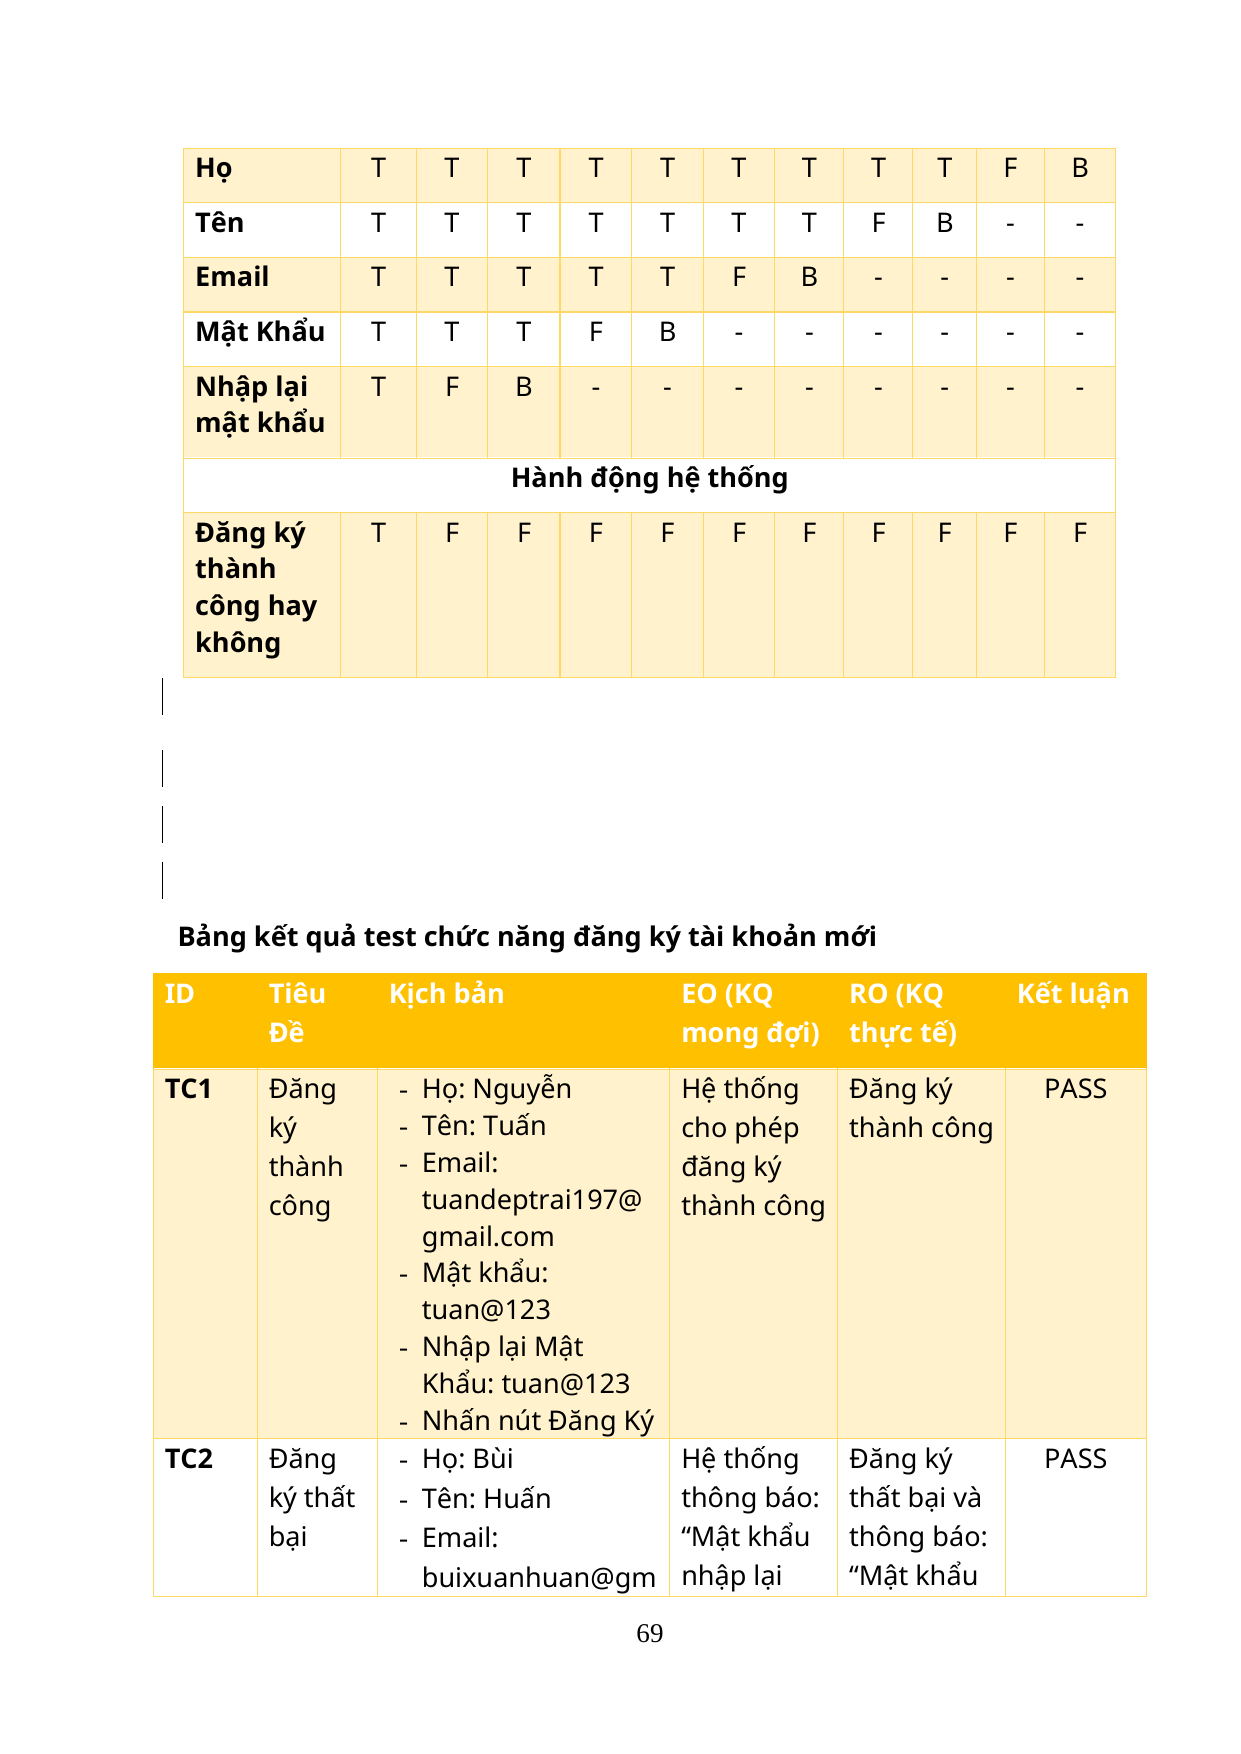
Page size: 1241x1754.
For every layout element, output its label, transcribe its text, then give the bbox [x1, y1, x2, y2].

table_cell PASS [1006, 1070, 1146, 1438]
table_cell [838, 1439, 1005, 1596]
table_cell F [977, 149, 1044, 202]
table_cell T [632, 203, 703, 257]
table_cell F [561, 513, 631, 677]
table_cell F [561, 313, 631, 366]
table_cell - [704, 313, 774, 366]
table_cell - [632, 367, 703, 457]
table_cell T [341, 149, 416, 202]
table_cell Nhập lại mật khẩu [184, 367, 340, 457]
table_cell T [632, 149, 703, 202]
table_cell - [561, 367, 631, 457]
table_cell T [417, 203, 487, 257]
table_header Tiêu Đề [258, 974, 377, 1068]
table_cell T [561, 149, 631, 202]
table_cell F [417, 513, 487, 677]
table_cell Tên [184, 203, 340, 257]
table_cell Đăng ký thất bại [258, 1439, 377, 1596]
table_cell F [977, 513, 1044, 677]
table_cell T [561, 258, 631, 311]
table_cell T [488, 203, 559, 257]
table_cell Họ [184, 149, 340, 202]
table_cell Mật Khẩu [184, 313, 340, 366]
table_cell - [775, 367, 843, 457]
table_cell - [775, 313, 843, 366]
table_cell B [1045, 149, 1115, 202]
table_cell T [341, 313, 416, 366]
table_cell TC1 [154, 1070, 257, 1438]
table_cell T [341, 513, 416, 677]
table_cell T [417, 258, 487, 311]
table_cell - [977, 203, 1044, 257]
table_cell T [704, 203, 774, 257]
table_cell T [341, 203, 416, 257]
table_cell T [632, 258, 703, 311]
table_cell PASS [1006, 1439, 1146, 1596]
table_cell Đăng ký thành công [258, 1070, 377, 1438]
table_cell - [844, 313, 912, 366]
table_cell Họ: Nguyễn Tên: Tuấn Email: tuandeptrai197@gmail.com Mật khẩu: tuan@123 Nhập lại Mật Khẩu: tuan@123 Nhấn nút Đăng Ký [378, 1070, 669, 1438]
table_cell T [775, 149, 843, 202]
table_cell - [1045, 258, 1115, 311]
table_header Kịch bản [378, 974, 669, 1068]
table_cell - [1045, 203, 1115, 257]
table_cell Đăng ký thành công [838, 1070, 1005, 1438]
table_cell T [488, 258, 559, 311]
table_cell T [488, 313, 559, 366]
table_header Kết luận [1006, 974, 1146, 1068]
table_cell F [913, 513, 976, 677]
table_cell T [341, 258, 416, 311]
table_cell F [704, 513, 774, 677]
table_cell B [488, 367, 559, 457]
table_cell T [561, 203, 631, 257]
table_cell - [844, 258, 912, 311]
table_header EO (KQ mong đợi) [670, 974, 837, 1068]
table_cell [670, 1439, 837, 1596]
table_cell B [632, 313, 703, 366]
table_cell F [1045, 513, 1115, 677]
table_cell - [913, 367, 976, 457]
table_cell T [417, 313, 487, 366]
table_cell - [1045, 313, 1115, 366]
table_cell Hành động hệ thống [184, 459, 1115, 512]
table_cell B [913, 203, 976, 257]
table_cell - [844, 367, 912, 457]
table_cell - [977, 367, 1044, 457]
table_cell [378, 1439, 669, 1596]
table_cell F [632, 513, 703, 677]
table_cell T [417, 149, 487, 202]
table_header ID [154, 974, 257, 1068]
table_cell TC2 [154, 1439, 257, 1596]
table_cell - [704, 367, 774, 457]
table_cell B [775, 258, 843, 311]
table_header RO (KQ thực tế) [838, 974, 1005, 1068]
table_cell T [775, 203, 843, 257]
table_cell T [913, 149, 976, 202]
table_cell - [1045, 367, 1115, 457]
table_cell - [913, 313, 976, 366]
table_cell Email [184, 258, 340, 311]
table_cell F [844, 513, 912, 677]
table_cell Đăng ký thành công hay không [184, 513, 340, 677]
table_cell T [488, 149, 559, 202]
table_cell F [417, 367, 487, 457]
table_cell - [977, 313, 1044, 366]
table_cell F [704, 258, 774, 311]
text Bảng kết quả test chức năng đăng ký tài khoản mới [177, 917, 1122, 954]
table_cell - [913, 258, 976, 311]
table_cell F [844, 203, 912, 257]
table_cell F [488, 513, 559, 677]
table_cell Hệ thống cho phép đăng ký thành công [670, 1070, 837, 1438]
table_cell - [977, 258, 1044, 311]
table_cell T [844, 149, 912, 202]
table_cell T [704, 149, 774, 202]
table_cell T [341, 367, 416, 457]
table_cell F [775, 513, 843, 677]
